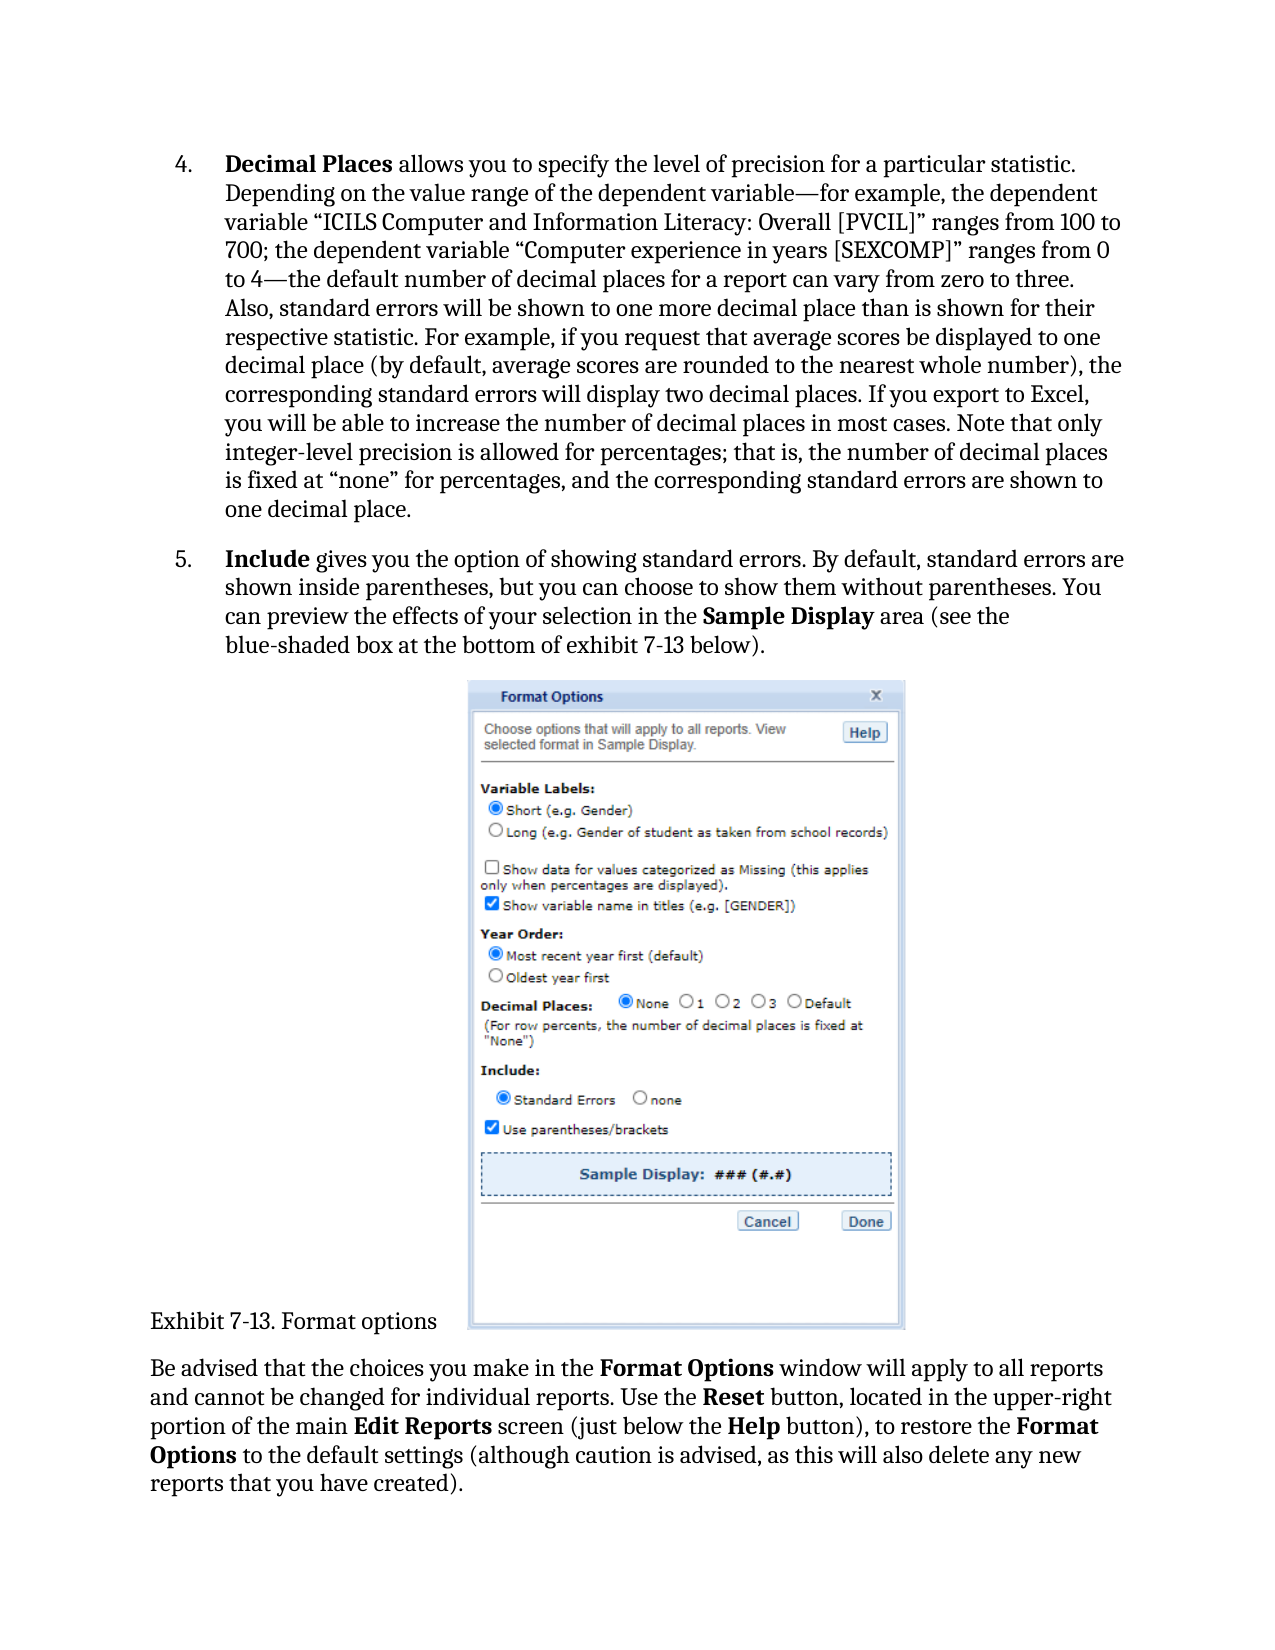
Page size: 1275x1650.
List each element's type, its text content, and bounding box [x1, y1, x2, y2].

picture [467, 680, 906, 1330]
list Decimal Places allows you to specify the level of precision for a particular statistic. Depending on the value range of the dependent variable—for example, the dependent variable “ICILS Computer and Information Literacy: Overall [PVCIL]” ranges from 100 to 700; the dependent variable “Computer experience in years [SEXCOMP]” ranges from 0 to 4—the default number of decimal places for a report can vary from zero to three. Also, standard errors will be shown to one more decimal place than is shown for their respective statistic. For example, if you request that average scores be displayed to one decimal place (by default, average scores are rounded to the nearest whole number), the corresponding standard errors will display two decimal places. If you export to Excel, you will be able to increase the number of decimal places in most cases. Note that only integer-level precision is allowed for percentages; that is, the number of decimal places is fixed at “none” for percentages, and the corresponding standard errors are shown to one decimal place. [175, 150, 1125, 524]
list Include gives you the option of showing standard errors. By default, standard errors are shown inside parentheses, but you can choose to show them without parentheses. You can preview the effects of your selection in the Sample Display area (see the blue‑shaded box at the bottom of exhibit 7-13 below). [175, 544, 1125, 659]
text Be advised that the choices you make in the Format Options window will apply to all reports and cannot be changed for individual reports. Use the Reset button, located in the upper-right portion of the main Edit Reports screen (just below the Help button), to restore the Format Options to the default settings (although caution is advised, as this will also delete any new reports that you have created). [150, 1354, 1125, 1498]
